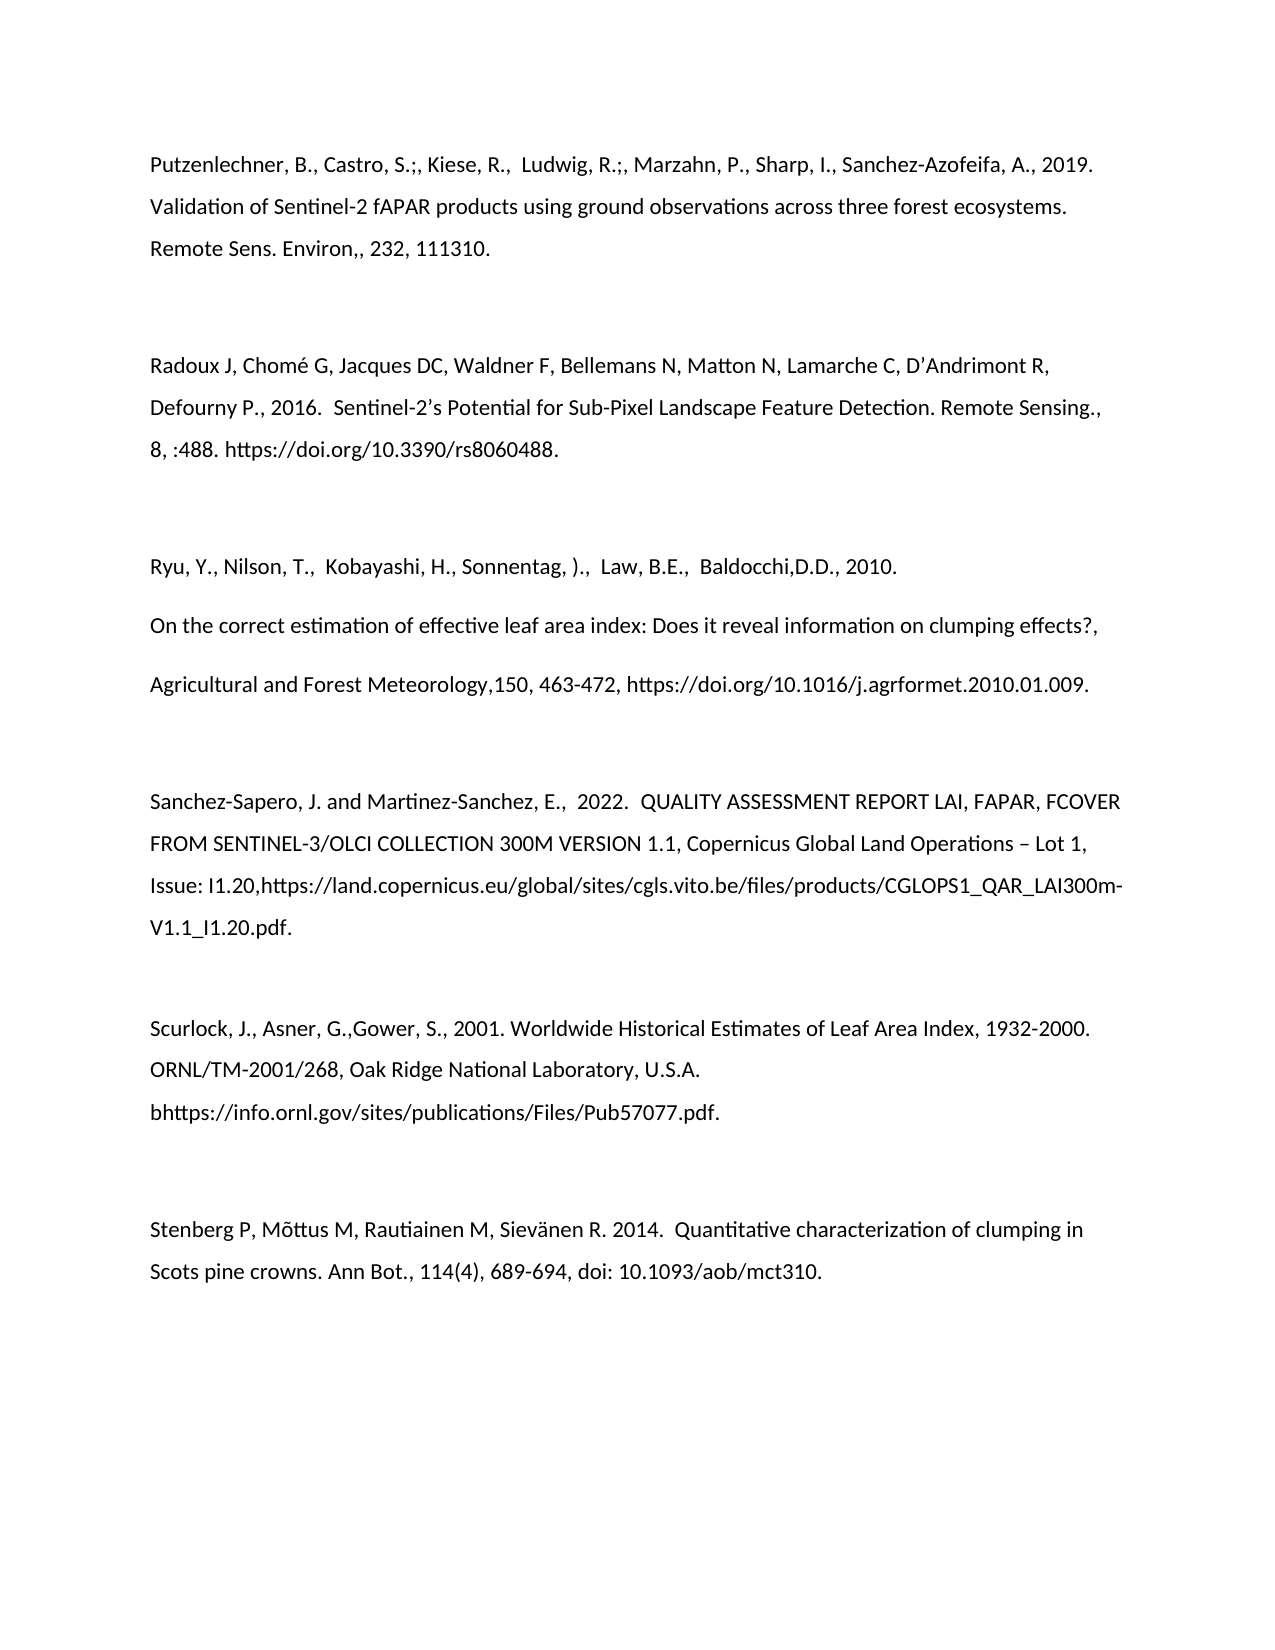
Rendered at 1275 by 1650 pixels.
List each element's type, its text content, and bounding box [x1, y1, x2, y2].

text Stenberg P, Mõttus M, Rautiainen M, Sievänen R. 2014. Quantitative characterization of clumping in Scots pine crowns. Ann Bot., 114(4), 689-694, doi: 10.1093/aob/mct310. [150, 1215, 1125, 1285]
text Sanchez-Sapero, J. and Martinez-Sanchez, E., 2022. QUALITY ASSESSMENT REPORT LAI, FAPAR, FCOVER FROM SENTINEL-3/OLCI COLLECTION 300M VERSION 1.1, Copernicus Global Land Operations – Lot 1, Issue: I1.20,https://land.copernicus.eu/global/sites/cgls.vito.be/files/products/CGLOPS1_QAR_LAI300m-V1.1_I1.20.pdf. [150, 787, 1125, 941]
text On the correct estimation of effective leaf area index: Does it reveal information on clumping effects?, [150, 611, 1125, 639]
text Scurlock, J., Asner, G.,Gower, S., 2001. Worldwide Historical Estimates of Leaf Area Index, 1932-2000. ORNL/TM-2001/268, Oak Ridge National Laboratory, U.S.A. bhttps://info.ornl.gov/sites/publications/Files/Pub57077.pdf. [150, 1014, 1125, 1126]
text Ryu, Y., Nilson, T., Kobayashi, H., Sonnentag, )., Law, B.E., Baldocchi,D.D., 2010. [150, 552, 1125, 581]
text Putzenlechner, B., Castro, S.;, Kiese, R., Ludwig, R.;, Marzahn, P., Sharp, I., Sanchez-Azofeifa, A., 2019. Validation of Sentinel-2 fAPAR products using ground observations across three forest ecosystems. Remote Sens. Environ,, 232, 111310. [150, 150, 1125, 262]
text Agricultural and Forest Meteorology,150, 463-472, https://doi.org/10.1016/j.agrformet.2010.01.009. [150, 670, 1125, 698]
text Radoux J, Chomé G, Jacques DC, Waldner F, Bellemans N, Matton N, Lamarche C, D’Andrimont R, Defourny P., 2016. Sentinel-2’s Potential for Sub-Pixel Landscape Feature Detection. Remote Sensing., 8, :488. https://doi.org/10.3390/rs8060488. [150, 351, 1125, 463]
